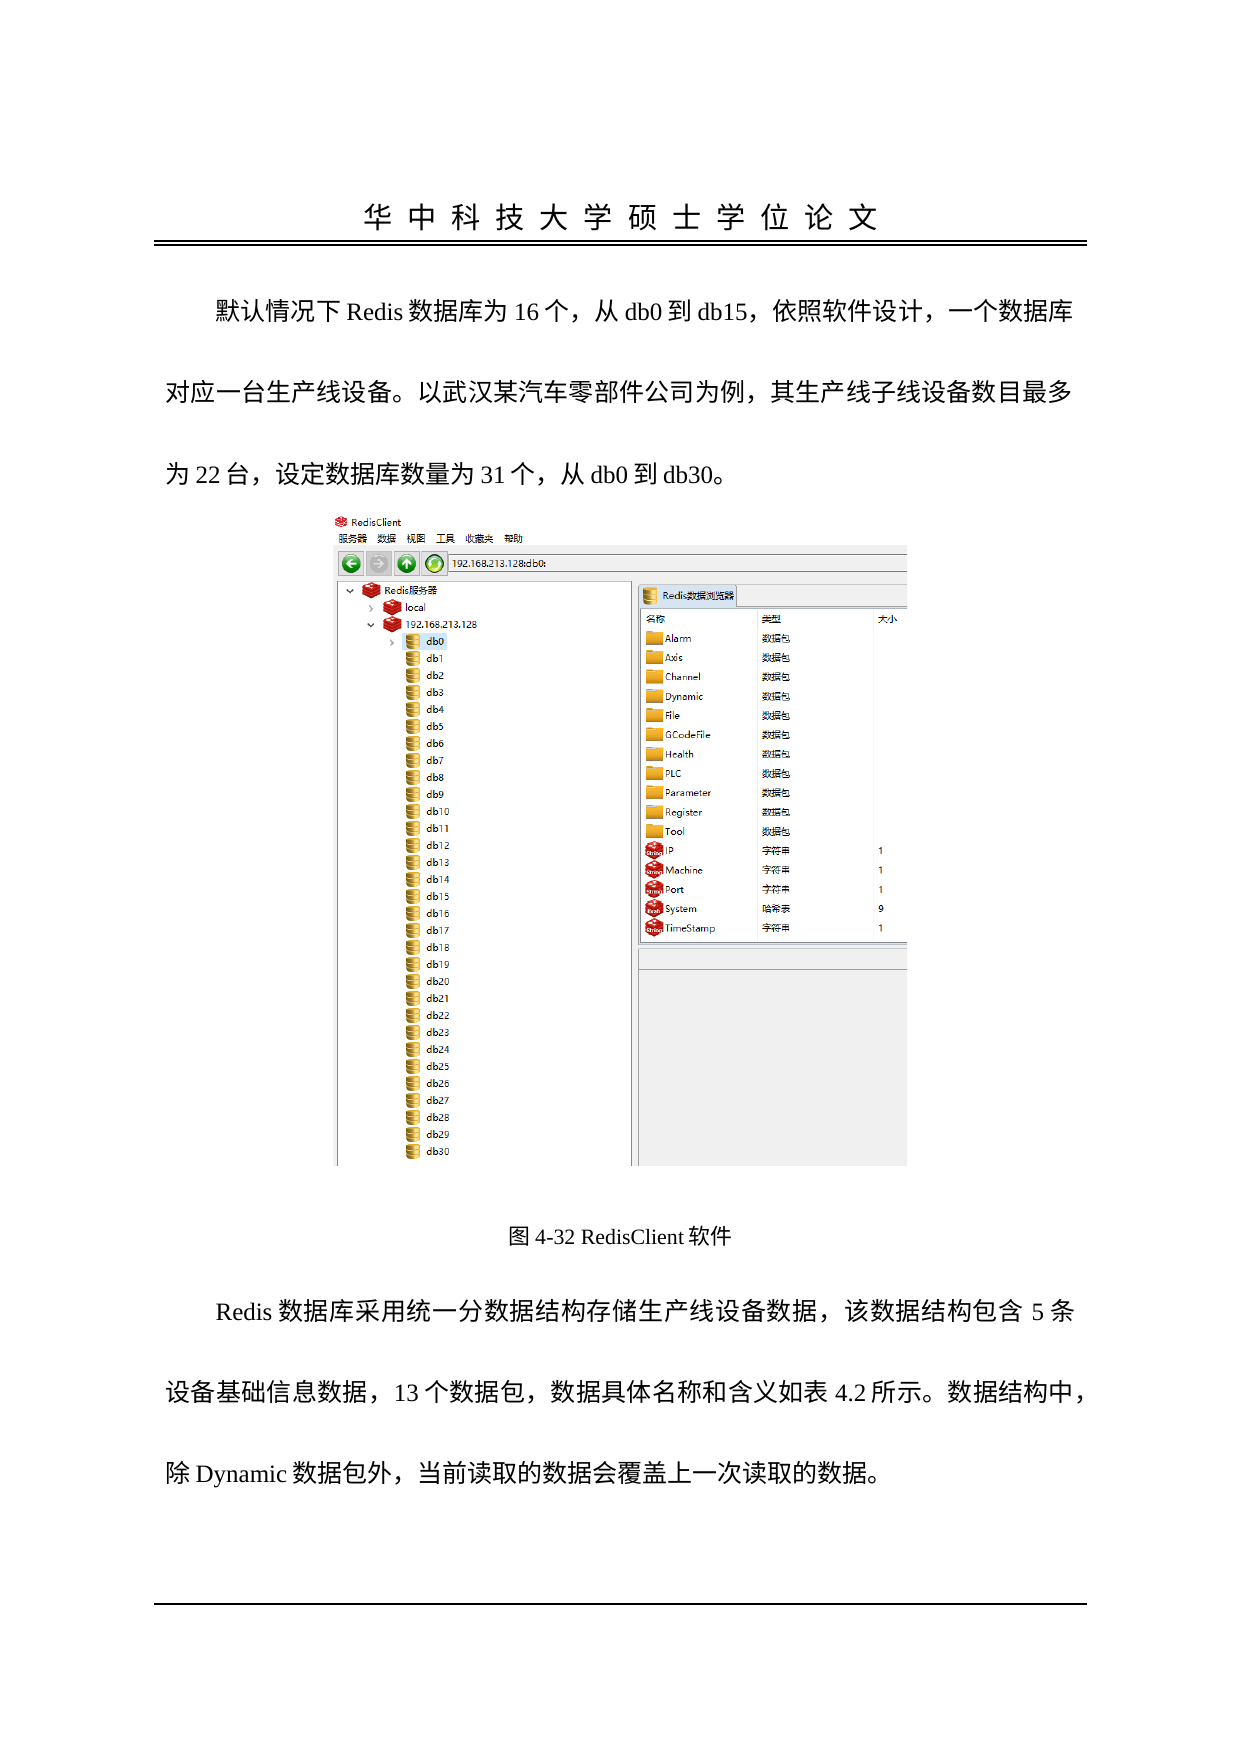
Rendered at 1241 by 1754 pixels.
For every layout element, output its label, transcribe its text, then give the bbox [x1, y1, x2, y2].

picture [333, 513, 908, 1166]
text Redis数据库采用统一分数据结构存储生产线设备数据，该数据结构包含5条设备基础信息数据，13个数据包，数据具体名称和含义如表4.2所示。数据结构中，除Dynamic数据包外，当前读取的数据会覆盖上一次读取的数据。 [165, 1277, 1075, 1504]
text 默认情况下Redis数据库为16个，从db0到db15，依照软件设计，一个数据库对应一台生产线设备。以武汉某汽车零部件公司为例，其生产线子线设备数目最多为22台，设定数据库数量为31个，从db0到db30。 [165, 277, 1075, 505]
